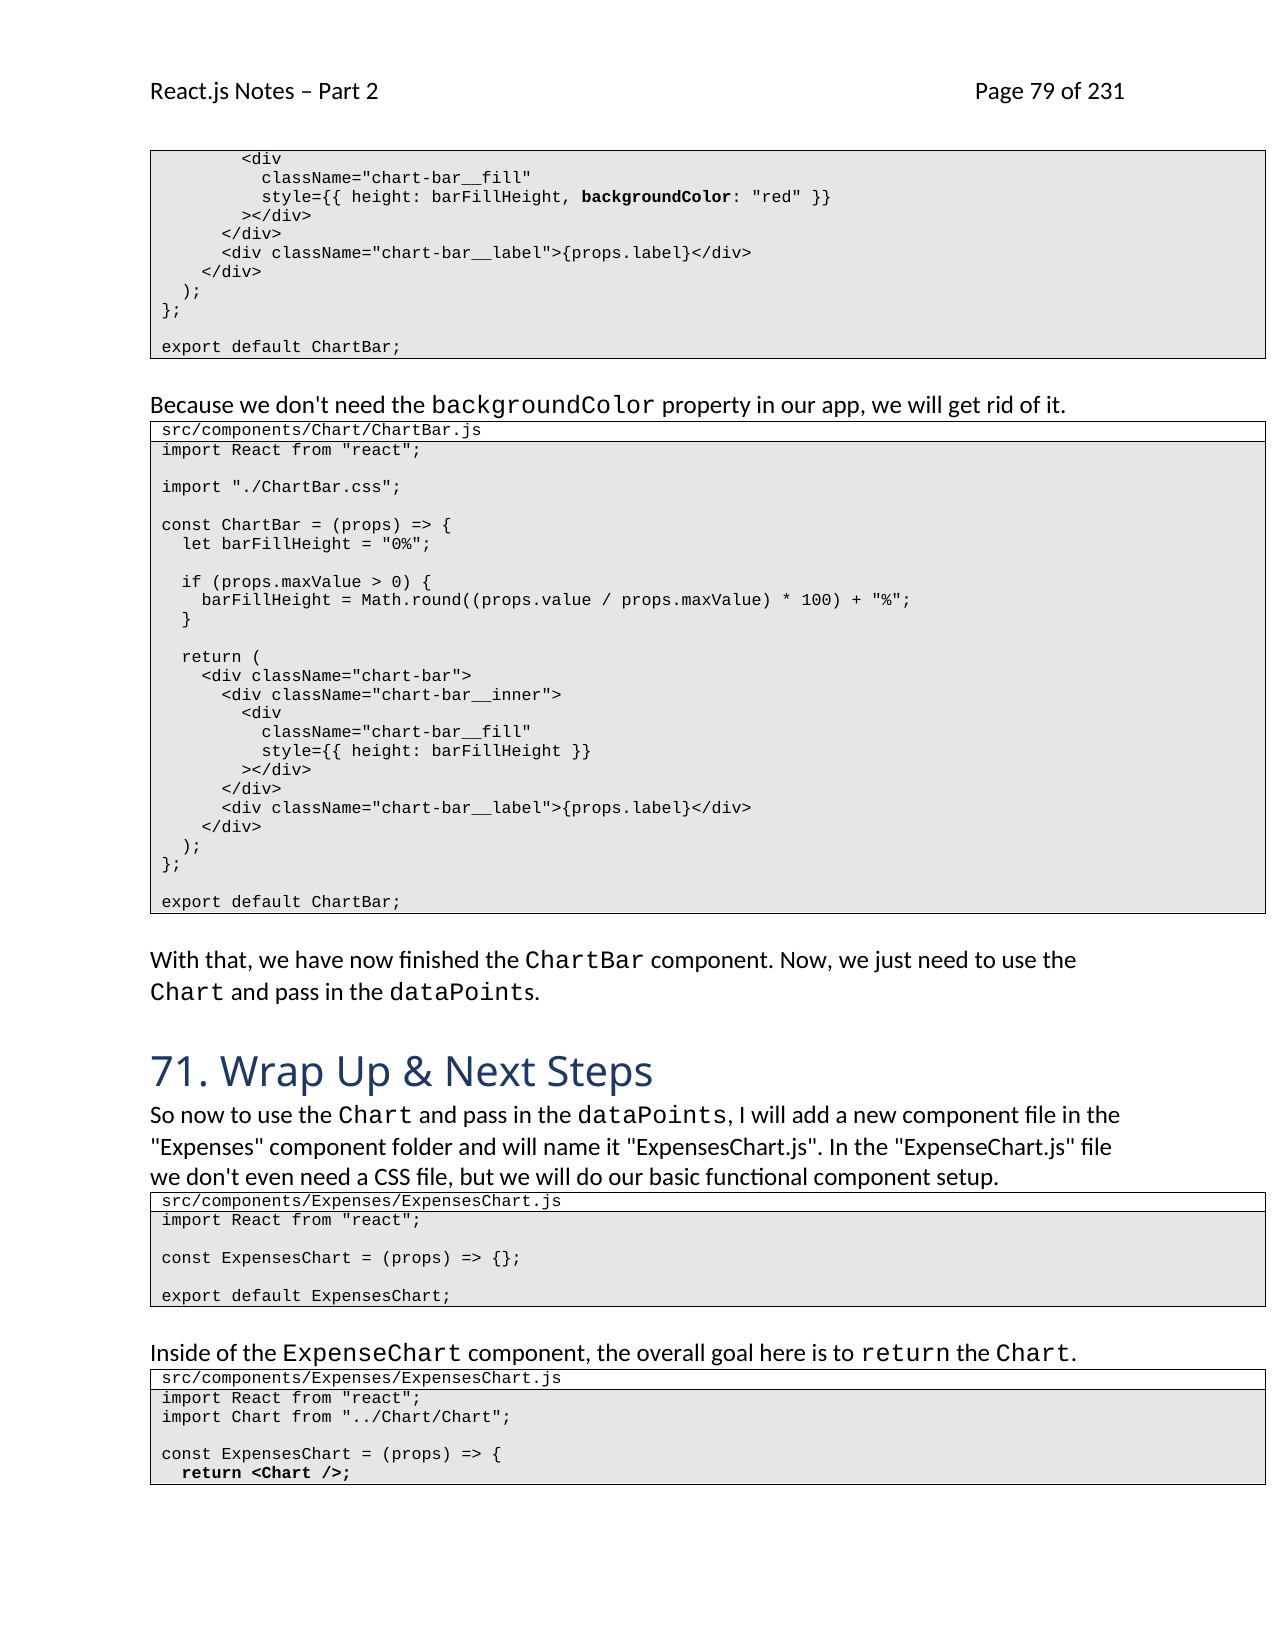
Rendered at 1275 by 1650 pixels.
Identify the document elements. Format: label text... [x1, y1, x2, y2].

table_cell import React from "react"; const ExpensesChart = (props) => {}; export default ExpensesChart; [151, 1212, 1265, 1306]
table_header src/components/Expenses/ExpensesChart.js [151, 1370, 1265, 1389]
table_header src/components/Expenses/ExpensesChart.js [151, 1193, 1265, 1211]
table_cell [151, 151, 1265, 358]
subtitle 71. Wrap Up & Next Steps [150, 1042, 1125, 1099]
text Inside of the ExpenseChart component, the overall goal here is to return the Chart. [150, 1338, 1125, 1369]
text With that, we have now finished the ChartBar component. Now, we just need to use the Chart and pass in the dataPoints. [150, 944, 1125, 1008]
text So now to use the Chart and pass in the dataPoints, I will add a new component file in the "Expenses" component folder and will name it "ExpensesChart.js". In the "ExpenseChart.js" file we don't even need a CSS file, but we will do our basic functional component setup. [150, 1099, 1125, 1192]
table_cell import React from "react"; import "./ChartBar.css"; const ChartBar = (props) => { let barFillHeight = "0%"; if (props.maxValue > 0) { barFillHeight = Math.round((props.value / props.maxValue) * 100) + "%"; } return ( <div className="chart-bar"> <div className="chart-bar__inner"> <div className="chart-bar__fill" style={{ height: barFillHeight }} ></div> </div> <div className="chart-bar__label">{props.label}</div> </div> ); }; export default ChartBar; [151, 442, 1265, 912]
text Because we don't need the backgroundColor property in our app, we will get rid of it. [150, 389, 1125, 421]
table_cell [151, 1390, 1265, 1483]
table_header src/components/Chart/ChartBar.js [151, 422, 1265, 441]
